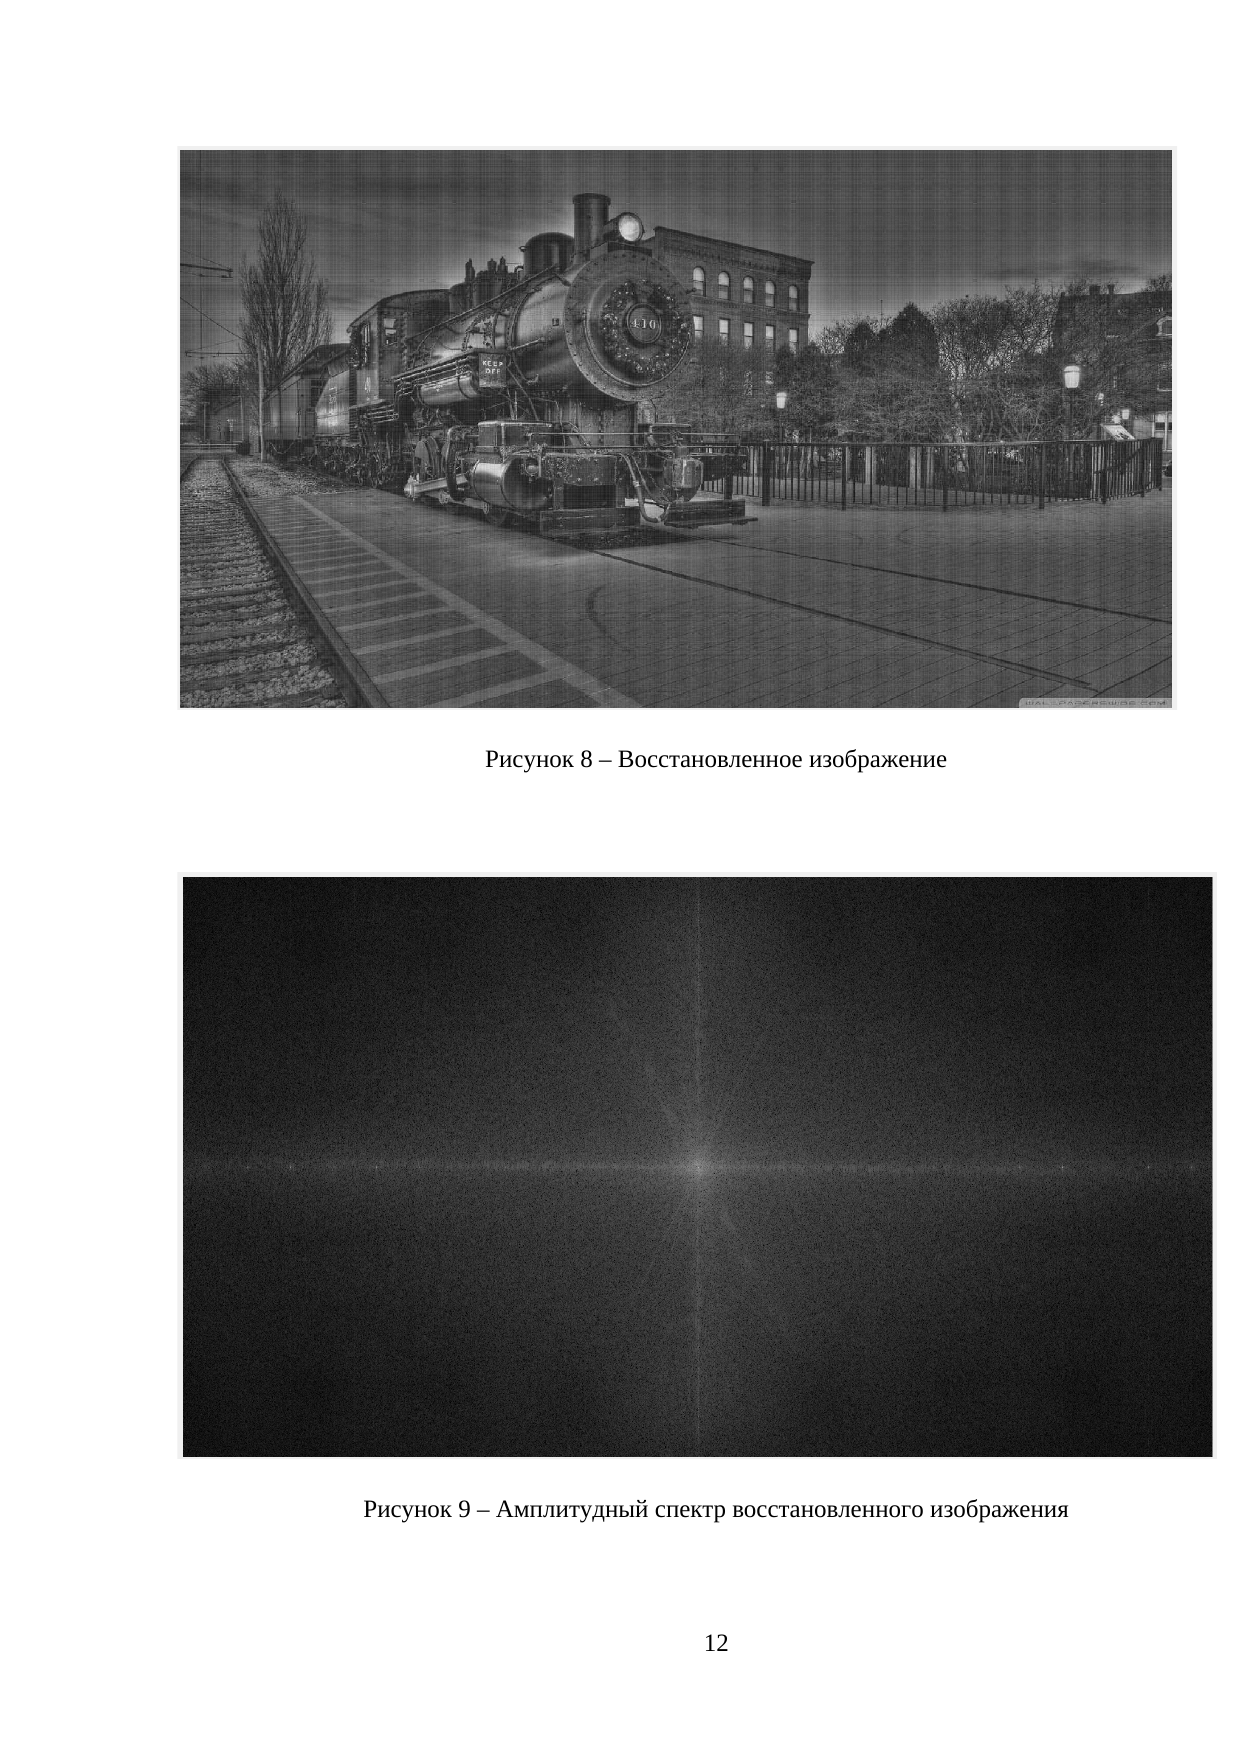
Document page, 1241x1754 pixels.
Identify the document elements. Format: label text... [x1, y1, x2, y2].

text Рисунок 8 – Восстановленное изображение [177, 744, 1181, 773]
picture [177, 146, 1178, 710]
text Рисунок 9 – Амплитудный спектр восстановленного изображения [177, 1494, 1181, 1522]
picture [177, 872, 1217, 1459]
